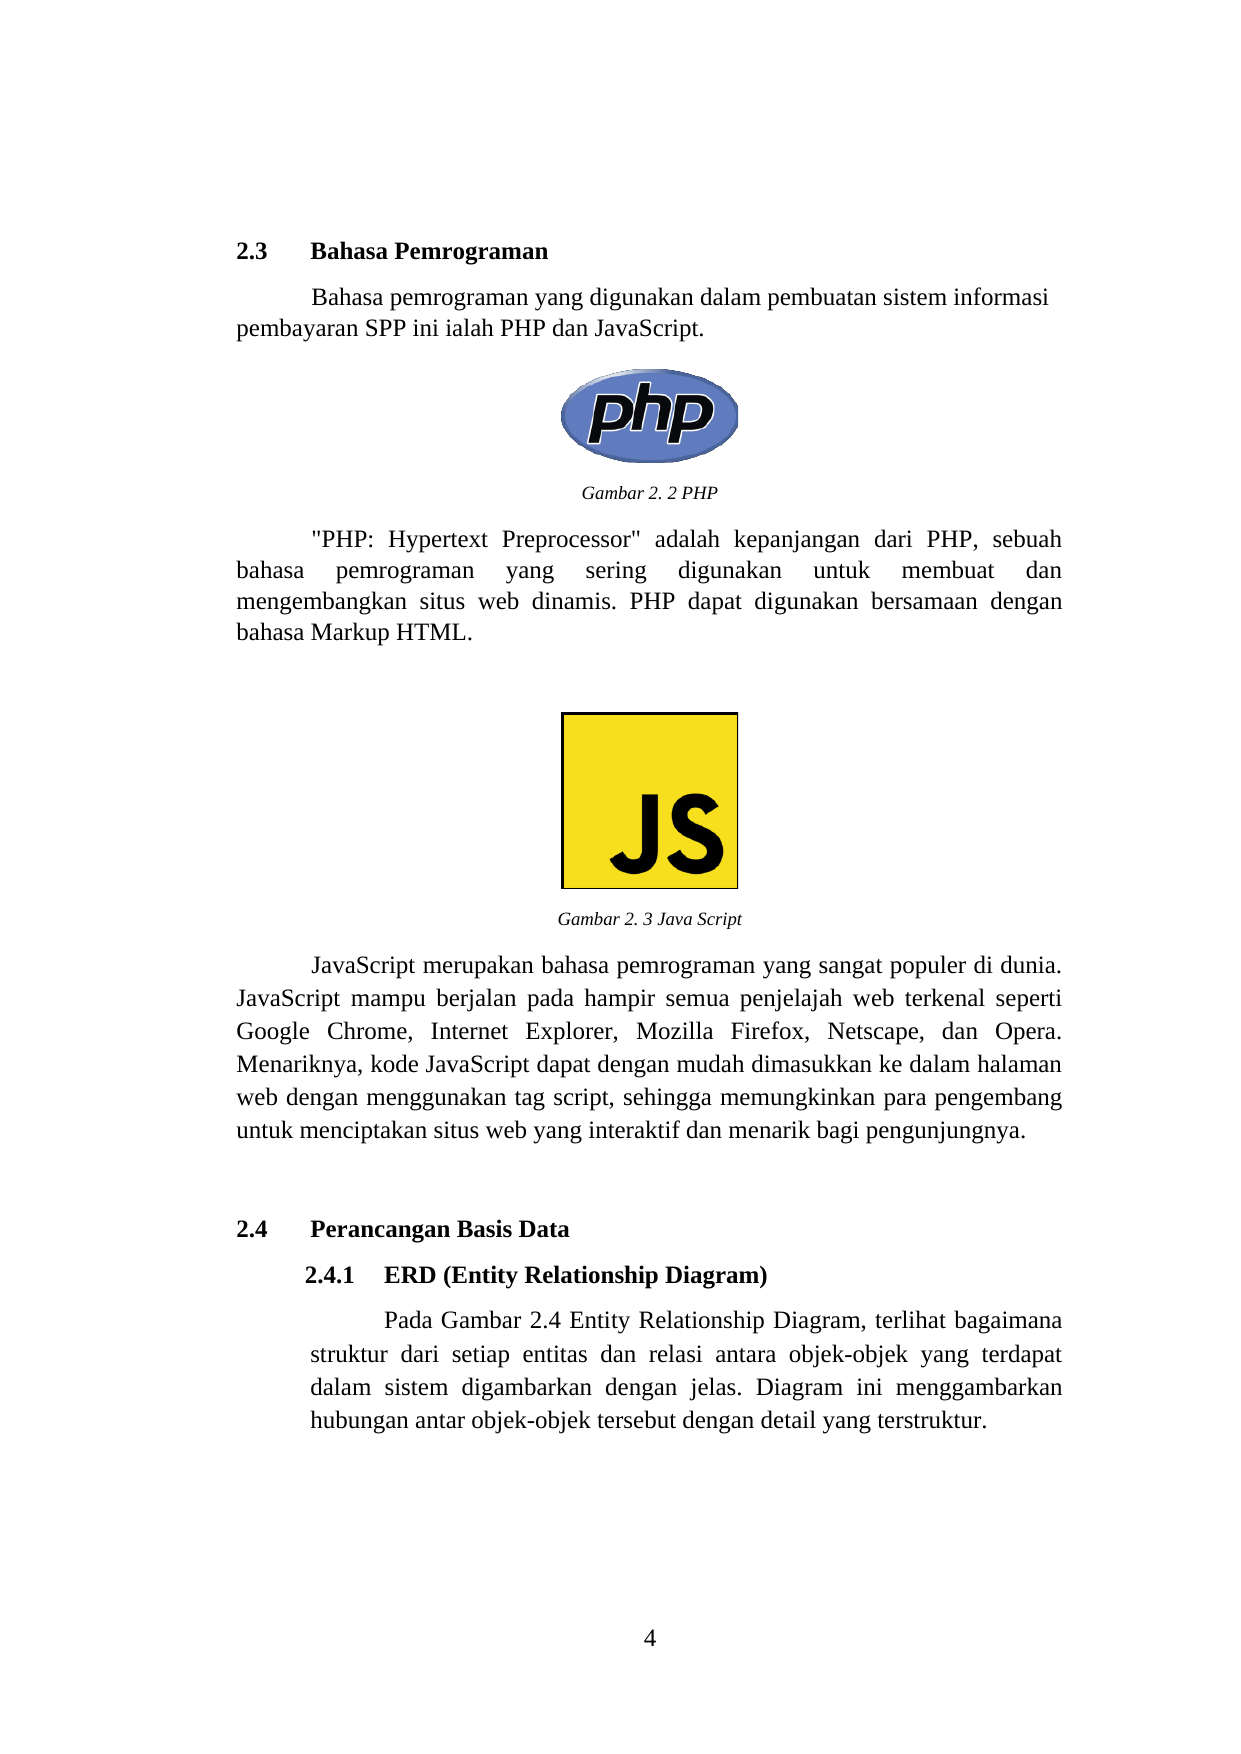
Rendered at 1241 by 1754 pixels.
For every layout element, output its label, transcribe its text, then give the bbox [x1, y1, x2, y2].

text Bahasa pemrograman yang digunakan dalam pembuatan sistem informasi pembayaran SPP ini ialah PHP dan JavaScript. [236, 282, 1063, 342]
text "PHP: Hypertext Preprocessor" adalah kepanjangan dari PHP, sebuah bahasa pemrograman yang sering digunakan untuk membuat dan mengembangkan situs web dinamis. PHP dapat digunakan bersamaan dengan bahasa Markup HTML. [236, 524, 1063, 646]
subtitle Perancangan Basis Data [236, 1214, 1063, 1243]
text Gambar 2. 2 PHP [236, 482, 1063, 503]
picture [561, 368, 739, 463]
text Gambar 2. 3 Java Script [236, 908, 1063, 929]
text Pada Gambar 2.4 Entity Relationship Diagram, terlihat bagaimana struktur dari setiap entitas dan relasi antara objek-objek yang terdapat dalam sistem digambarkan dengan jelas. Diagram ini menggambarkan hubungan antar objek-objek tersebut dengan detail yang terstruktur. [310, 1306, 1063, 1433]
subtitle Bahasa Pemrograman [236, 236, 1063, 265]
subtitle ERD (Entity Relationship Diagram) [354, 1260, 1063, 1289]
text JavaScript merupakan bahasa pemrograman yang sangat populer di dunia. JavaScript mampu berjalan pada hampir semua penjelajah web terkenal seperti Google Chrome, Internet Explorer, Mozilla Firefox, Netscape, dan Opera. Menariknya, kode JavaScript dapat dengan mudah dimasukkan ke dalam halaman web dengan menggunakan tag script, sehingga memungkinkan para pengembang untuk menciptakan situs web yang interaktif dan menarik bagi pengunjungnya. [236, 950, 1063, 1144]
